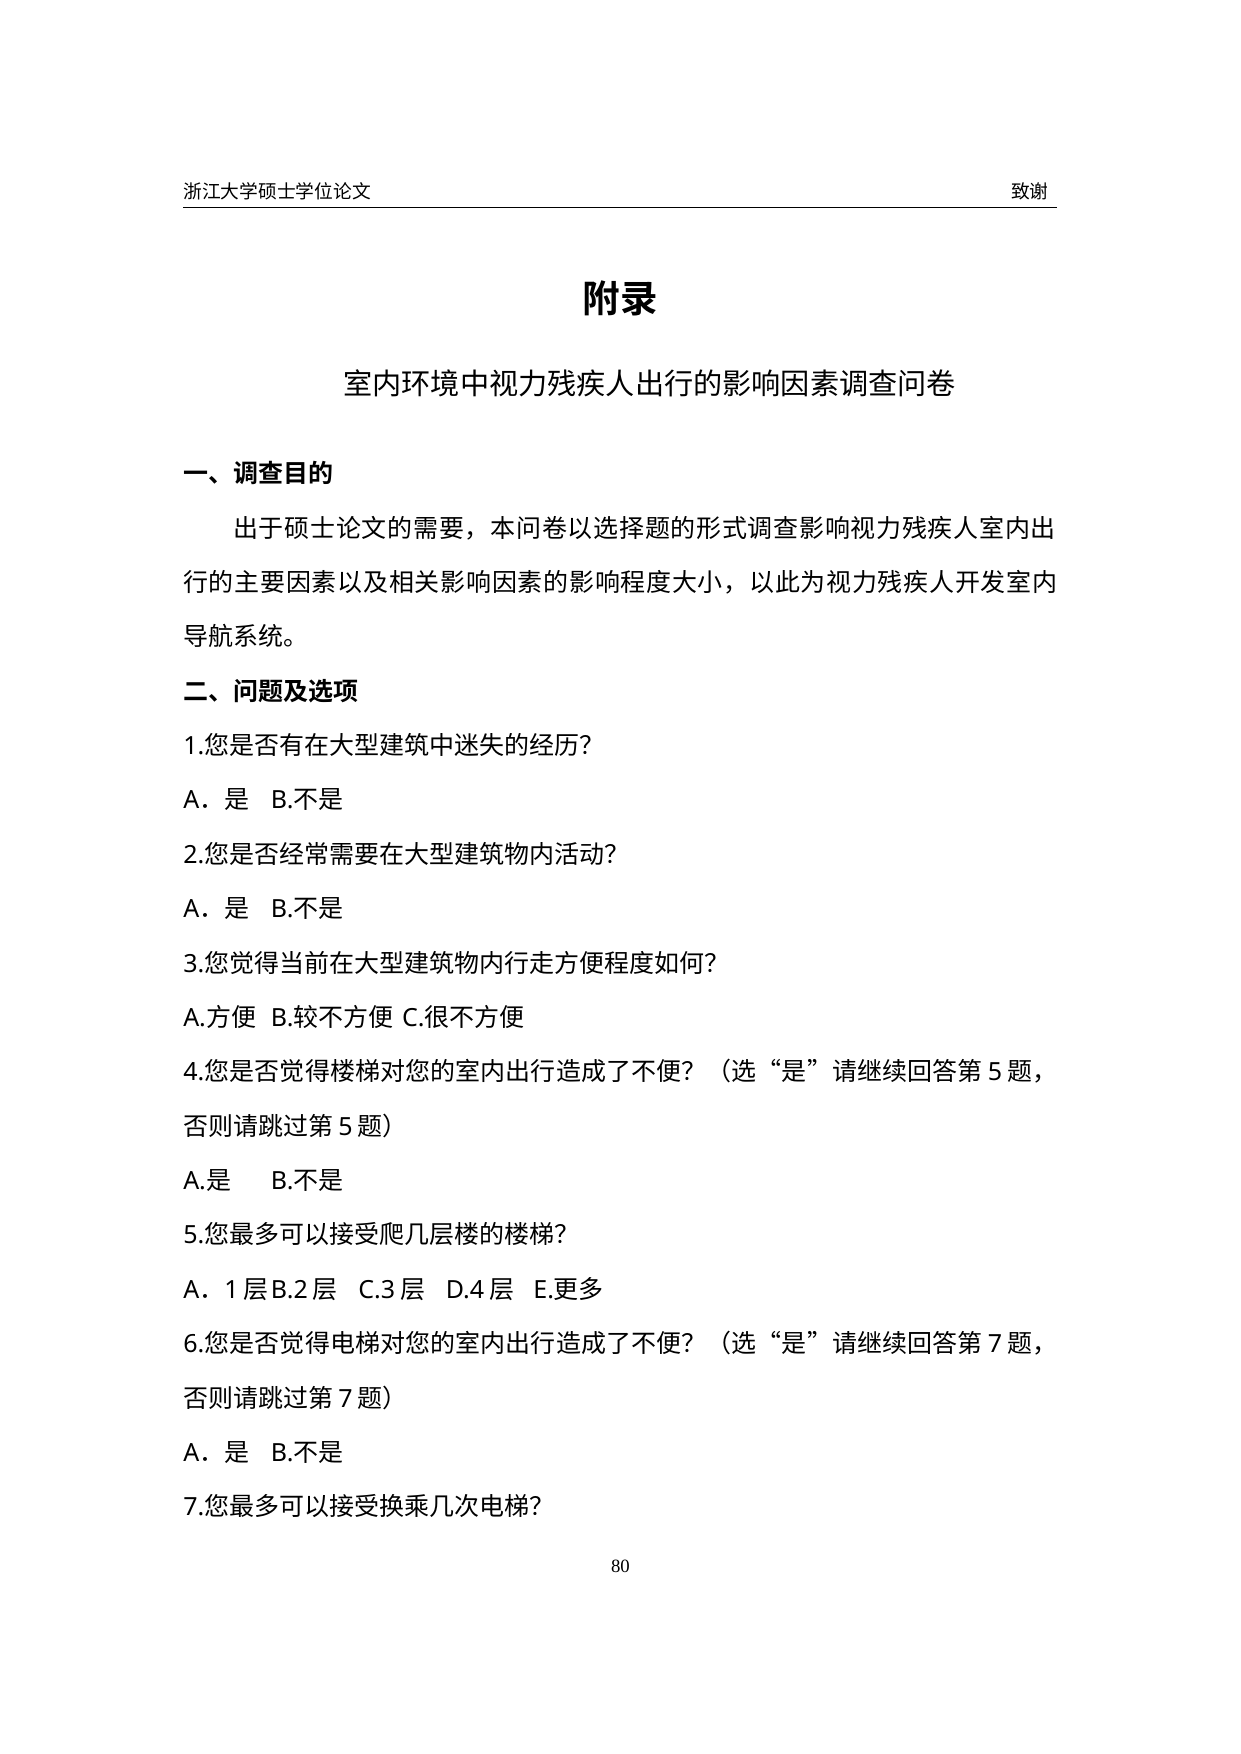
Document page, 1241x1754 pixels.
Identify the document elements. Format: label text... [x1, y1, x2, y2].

text 室内环境中视力残疾人出行的影响因素调查问卷 [183, 360, 1057, 403]
text 一、调查目的 [183, 454, 1057, 490]
text 3.您觉得当前在大型建筑物内行走方便程度如何？ [183, 943, 1057, 979]
text 出于硕士论文的需要，本问卷以选择题的形式调查影响视力残疾人室内出行的主要因素以及相关影响因素的影响程度大小，以此为视力残疾人开发室内导航系统。 [183, 508, 1057, 653]
text 7.您最多可以接受换乘几次电梯？ [183, 1487, 1057, 1523]
text 2.您是否经常需要在大型建筑物内活动？ [183, 834, 1057, 871]
text A.是 B.不是 [183, 1161, 1057, 1197]
text A．1层 B.2层 C.3层 D.4层 E.更多 [183, 1269, 1057, 1306]
text 6.您是否觉得电梯对您的室内出行造成了不便？（选“是”请继续回答第7题，否则请跳过第7题） [183, 1324, 1057, 1414]
text 5.您最多可以接受爬几层楼的楼梯？ [183, 1215, 1057, 1251]
text A．是 B.不是 [183, 889, 1057, 925]
text 1.您是否有在大型建筑中迷失的经历？ [183, 726, 1057, 762]
text A．是 B.不是 [183, 780, 1057, 816]
text A．是 B.不是 [183, 1432, 1057, 1469]
text 二、问题及选项 [183, 671, 1057, 707]
title 附录 [183, 268, 1057, 323]
text 4.您是否觉得楼梯对您的室内出行造成了不便？（选“是”请继续回答第5题，否则请跳过第5题） [183, 1052, 1057, 1142]
text A.方便 B.较不方便 C.很不方便 [183, 997, 1057, 1034]
